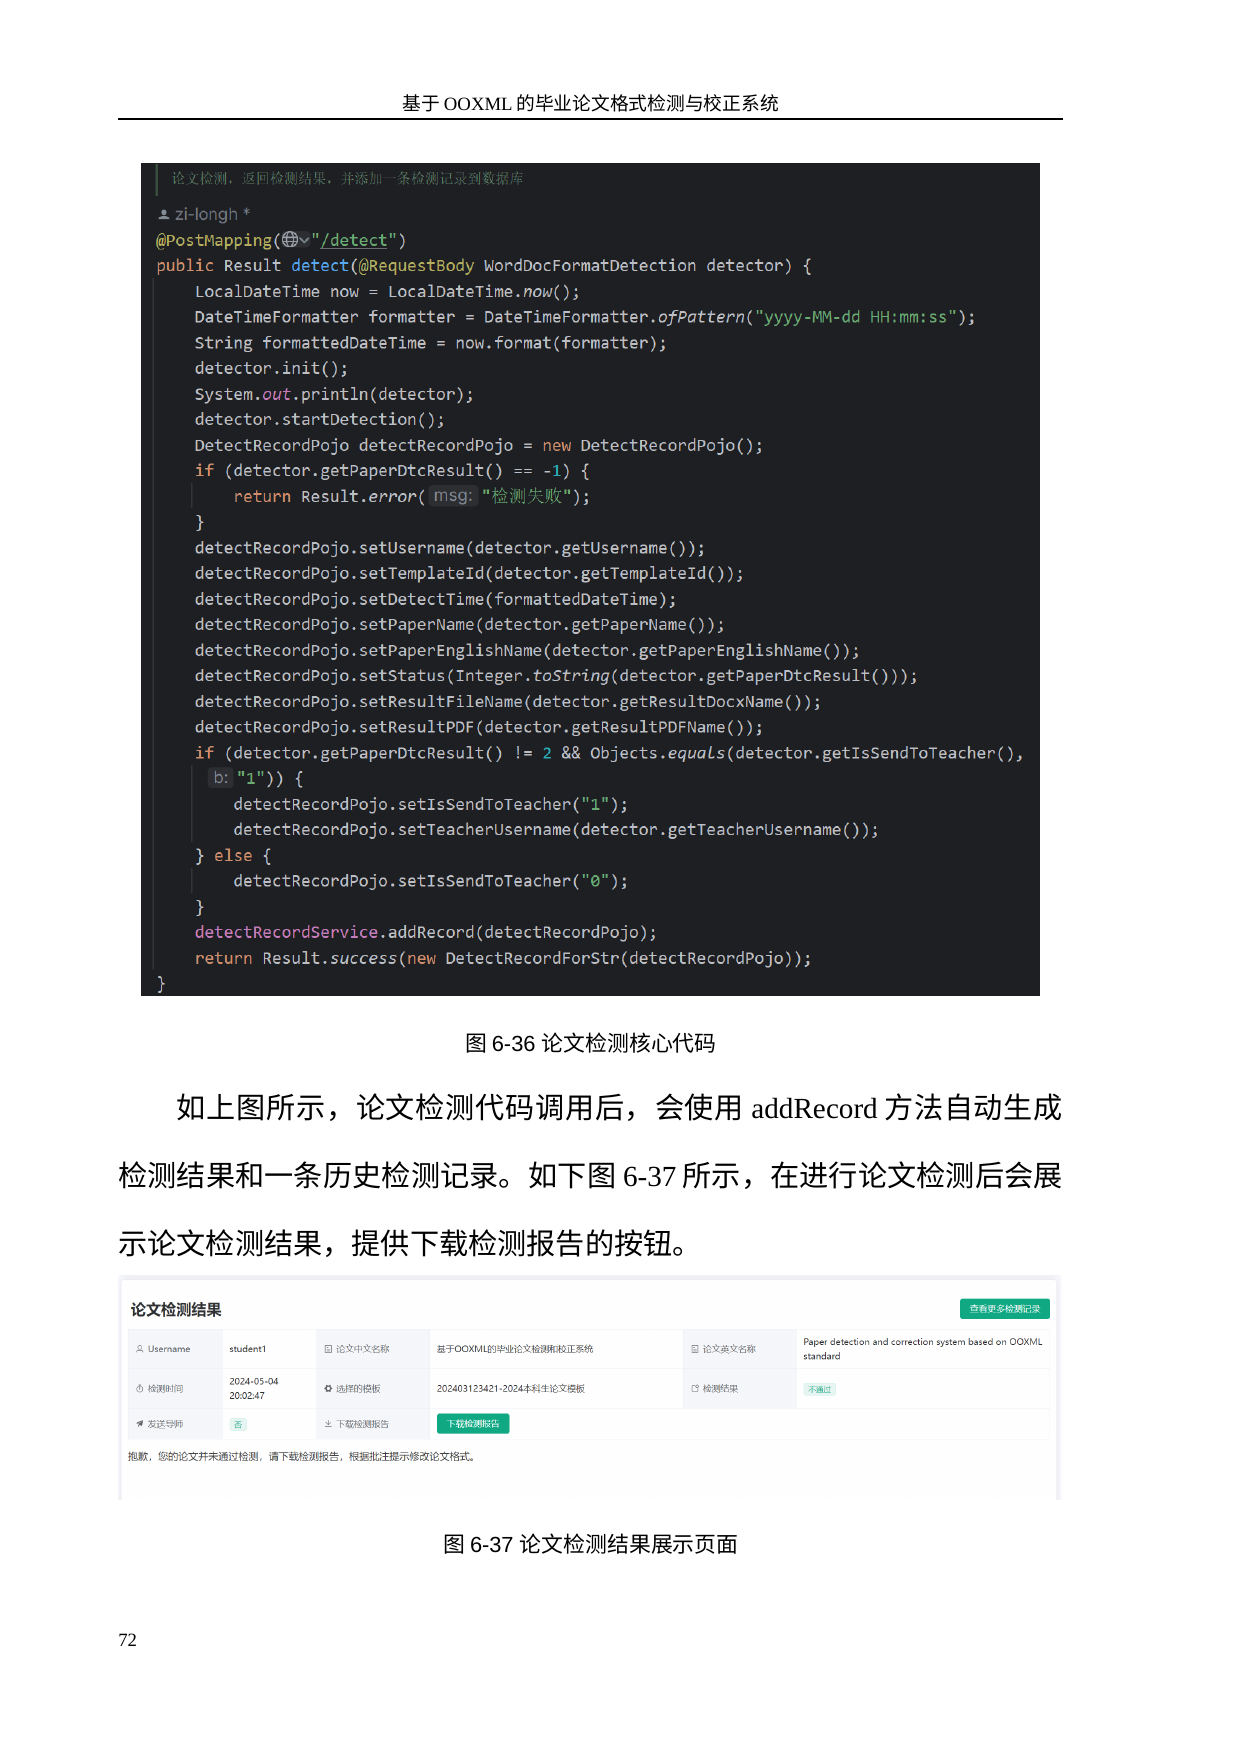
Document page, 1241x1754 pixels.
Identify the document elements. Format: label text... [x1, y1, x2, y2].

picture [118, 1275, 1062, 1500]
picture [141, 163, 1040, 996]
